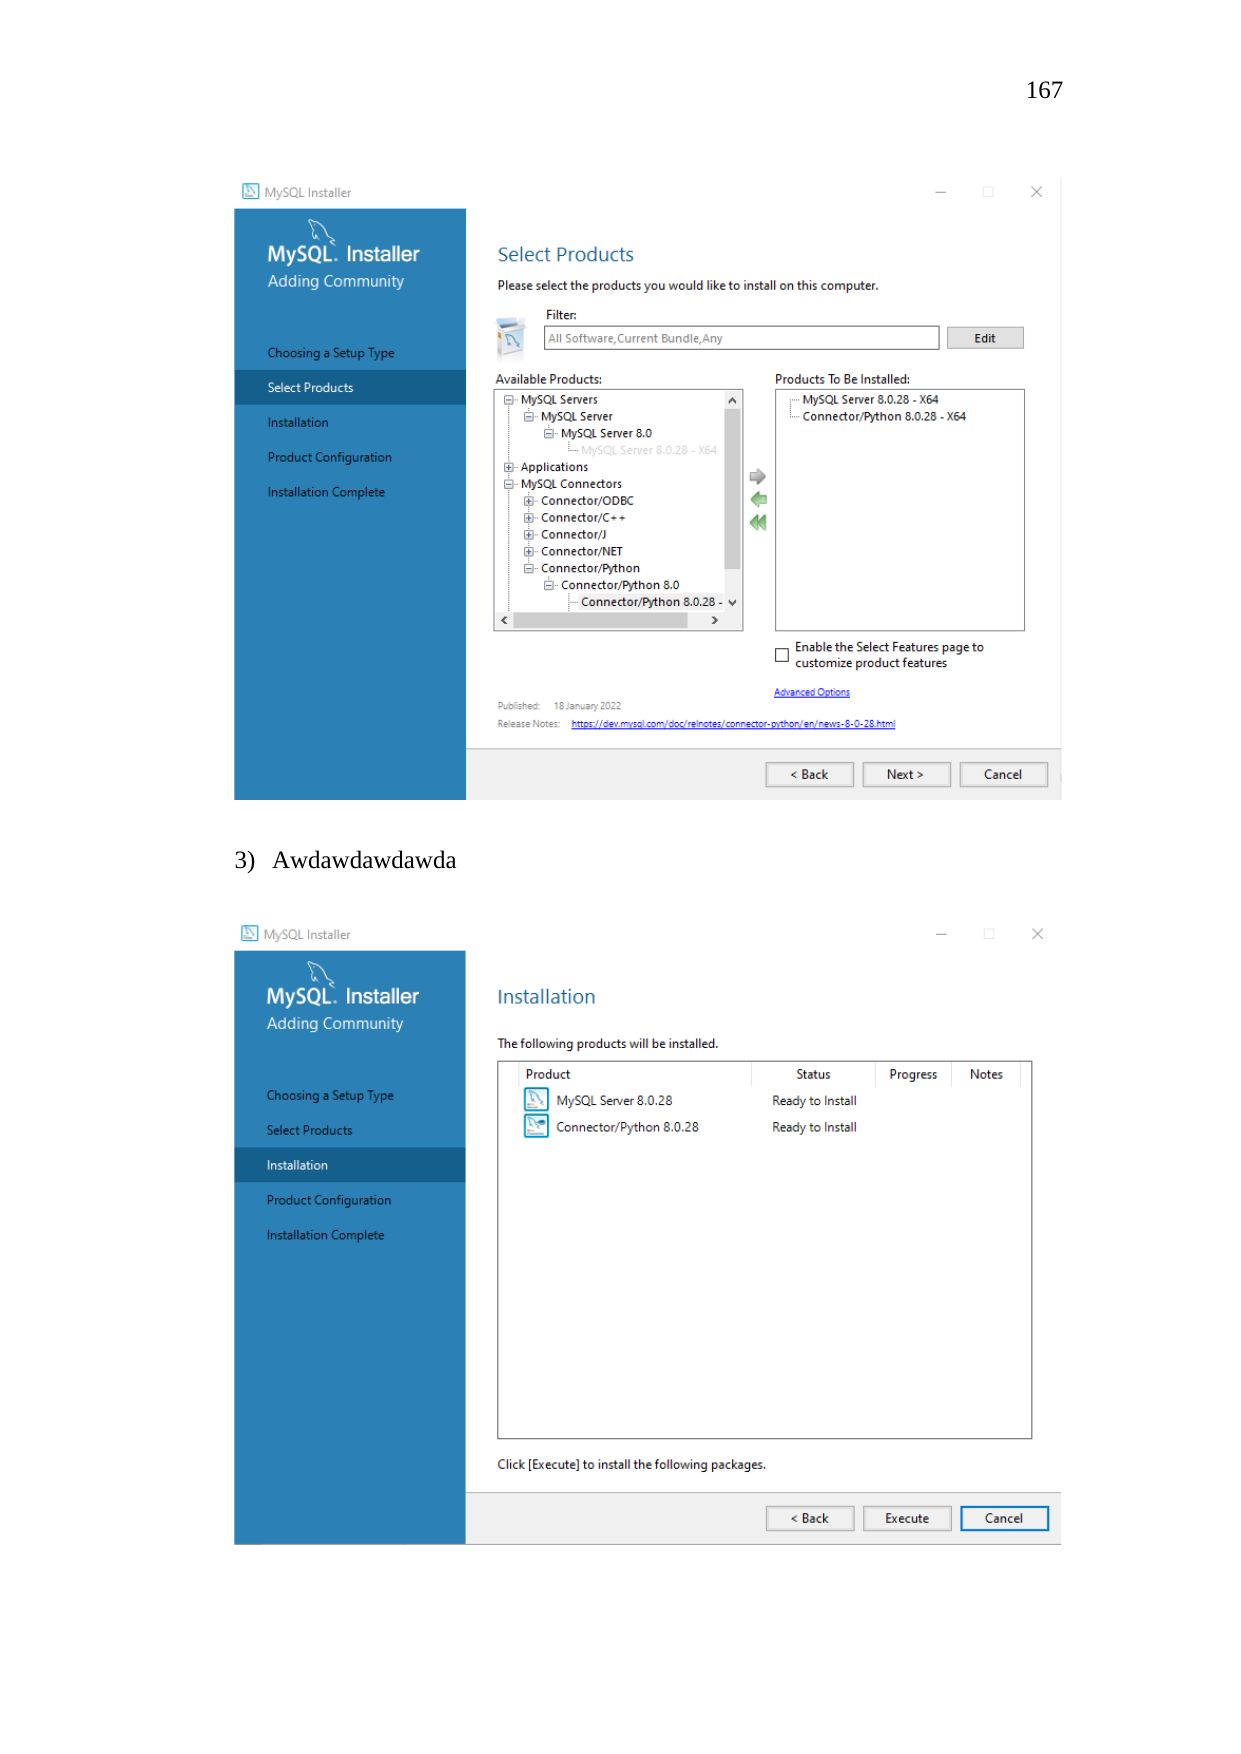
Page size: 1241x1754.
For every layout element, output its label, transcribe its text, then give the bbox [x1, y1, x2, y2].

list Awdawdawdawda [234, 845, 1063, 874]
picture [234, 919, 1062, 1545]
picture [234, 177, 1062, 800]
